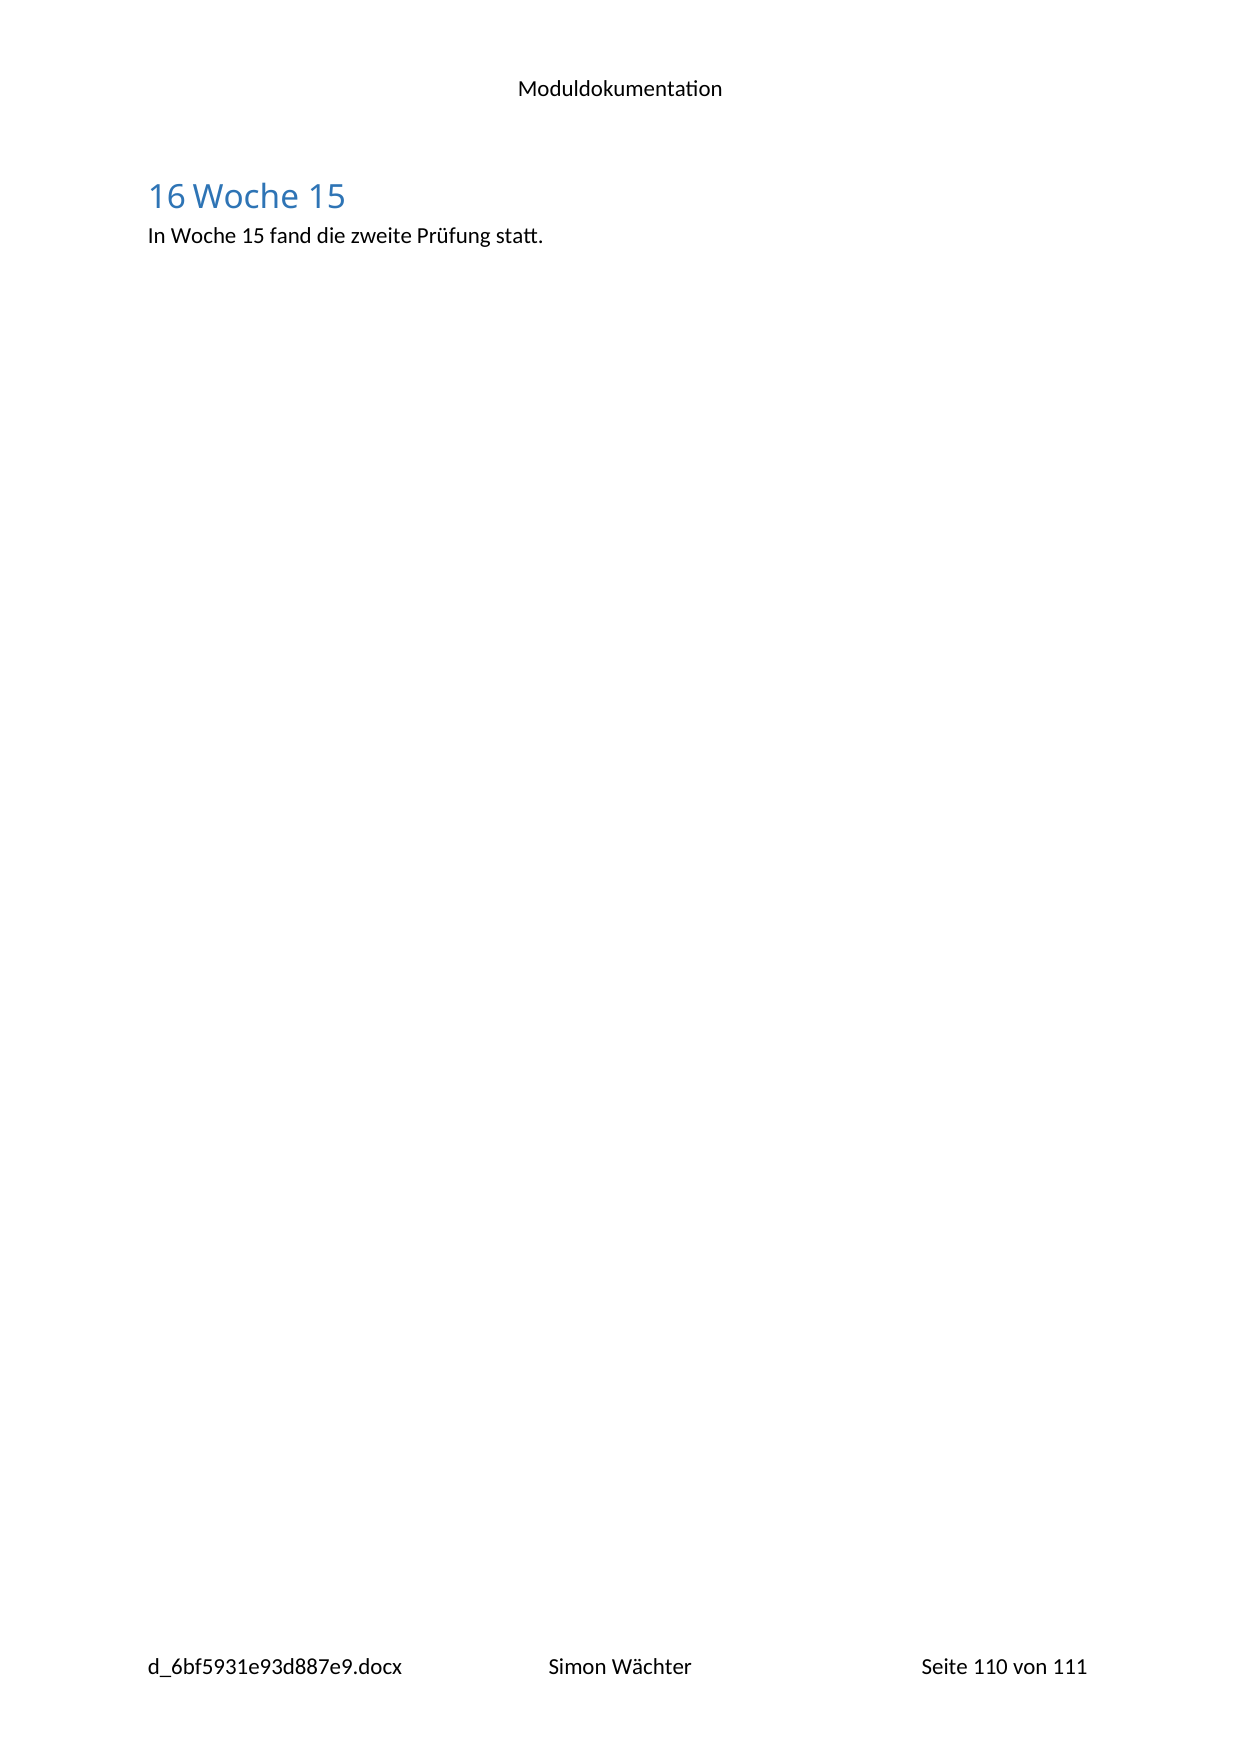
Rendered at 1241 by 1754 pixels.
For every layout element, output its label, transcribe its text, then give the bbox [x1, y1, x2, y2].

subtitle Woche 15 [148, 173, 1093, 218]
text In Woche 15 fand die zweite Prüfung statt. [148, 222, 1093, 249]
